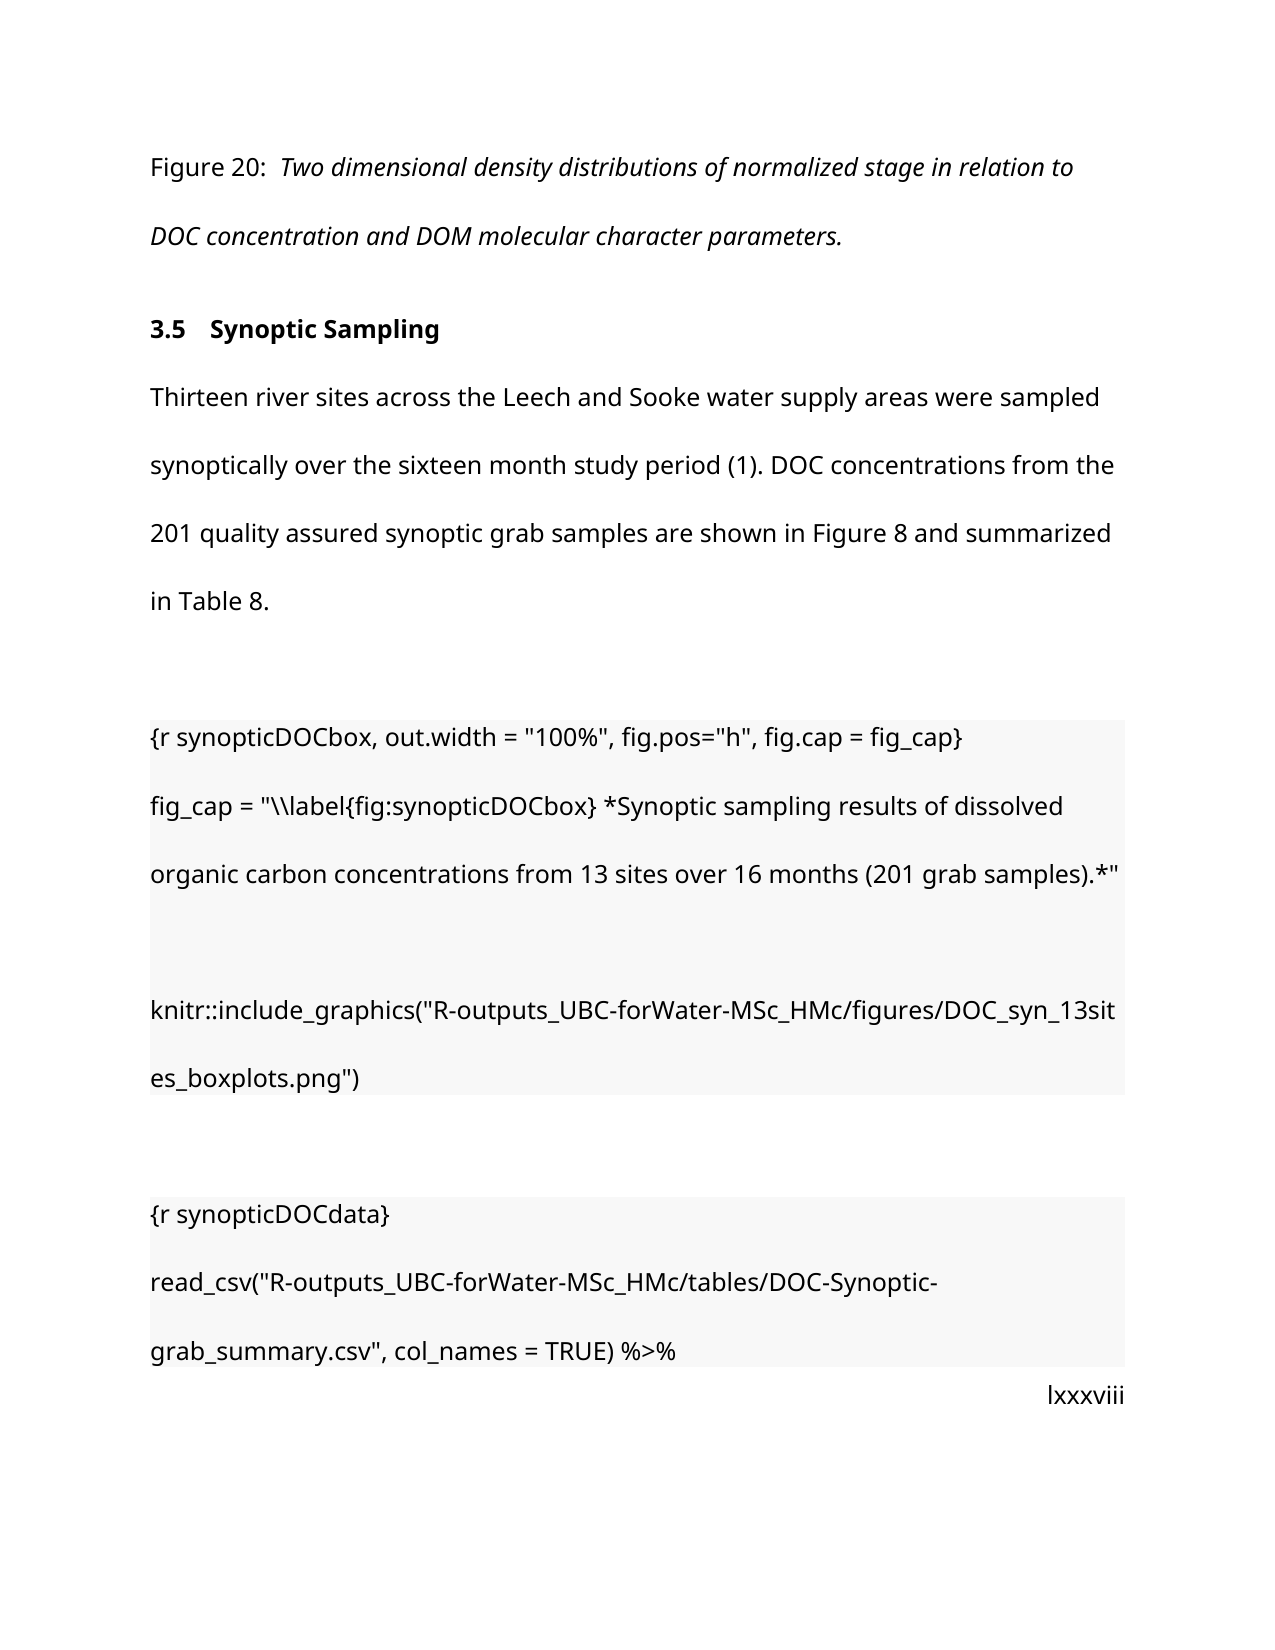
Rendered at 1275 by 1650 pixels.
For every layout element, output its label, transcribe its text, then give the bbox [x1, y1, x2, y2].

text Figure 20: Two dimensional density distributions of normalized stage in relation to DOC concentration and DOM molecular character parameters. [150, 150, 1125, 252]
text {r synopticDOCbox, out.width = "100%", fig.pos="h", fig.cap = fig_cap} fig_cap = "\\label{fig:synopticDOCbox} *Synoptic sampling results of dissolved organic carbon concentrations from 13 sites over 16 months (201 grab samples).*" knitr::include_graphics("R-outputs_UBC-forWater-MSc_HMc/figures/DOC_syn_13sites_boxplots.png") [150, 720, 1125, 1095]
text Thirteen river sites across the Leech and Sooke water supply areas were sampled synoptically over the sixteen month study period (1). DOC concentrations from the 201 quality assured synoptic grab samples are shown in Figure 8 and summarized in Table 8. [150, 379, 1125, 618]
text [150, 1197, 1125, 1367]
subtitle Synoptic Sampling [150, 311, 1125, 345]
